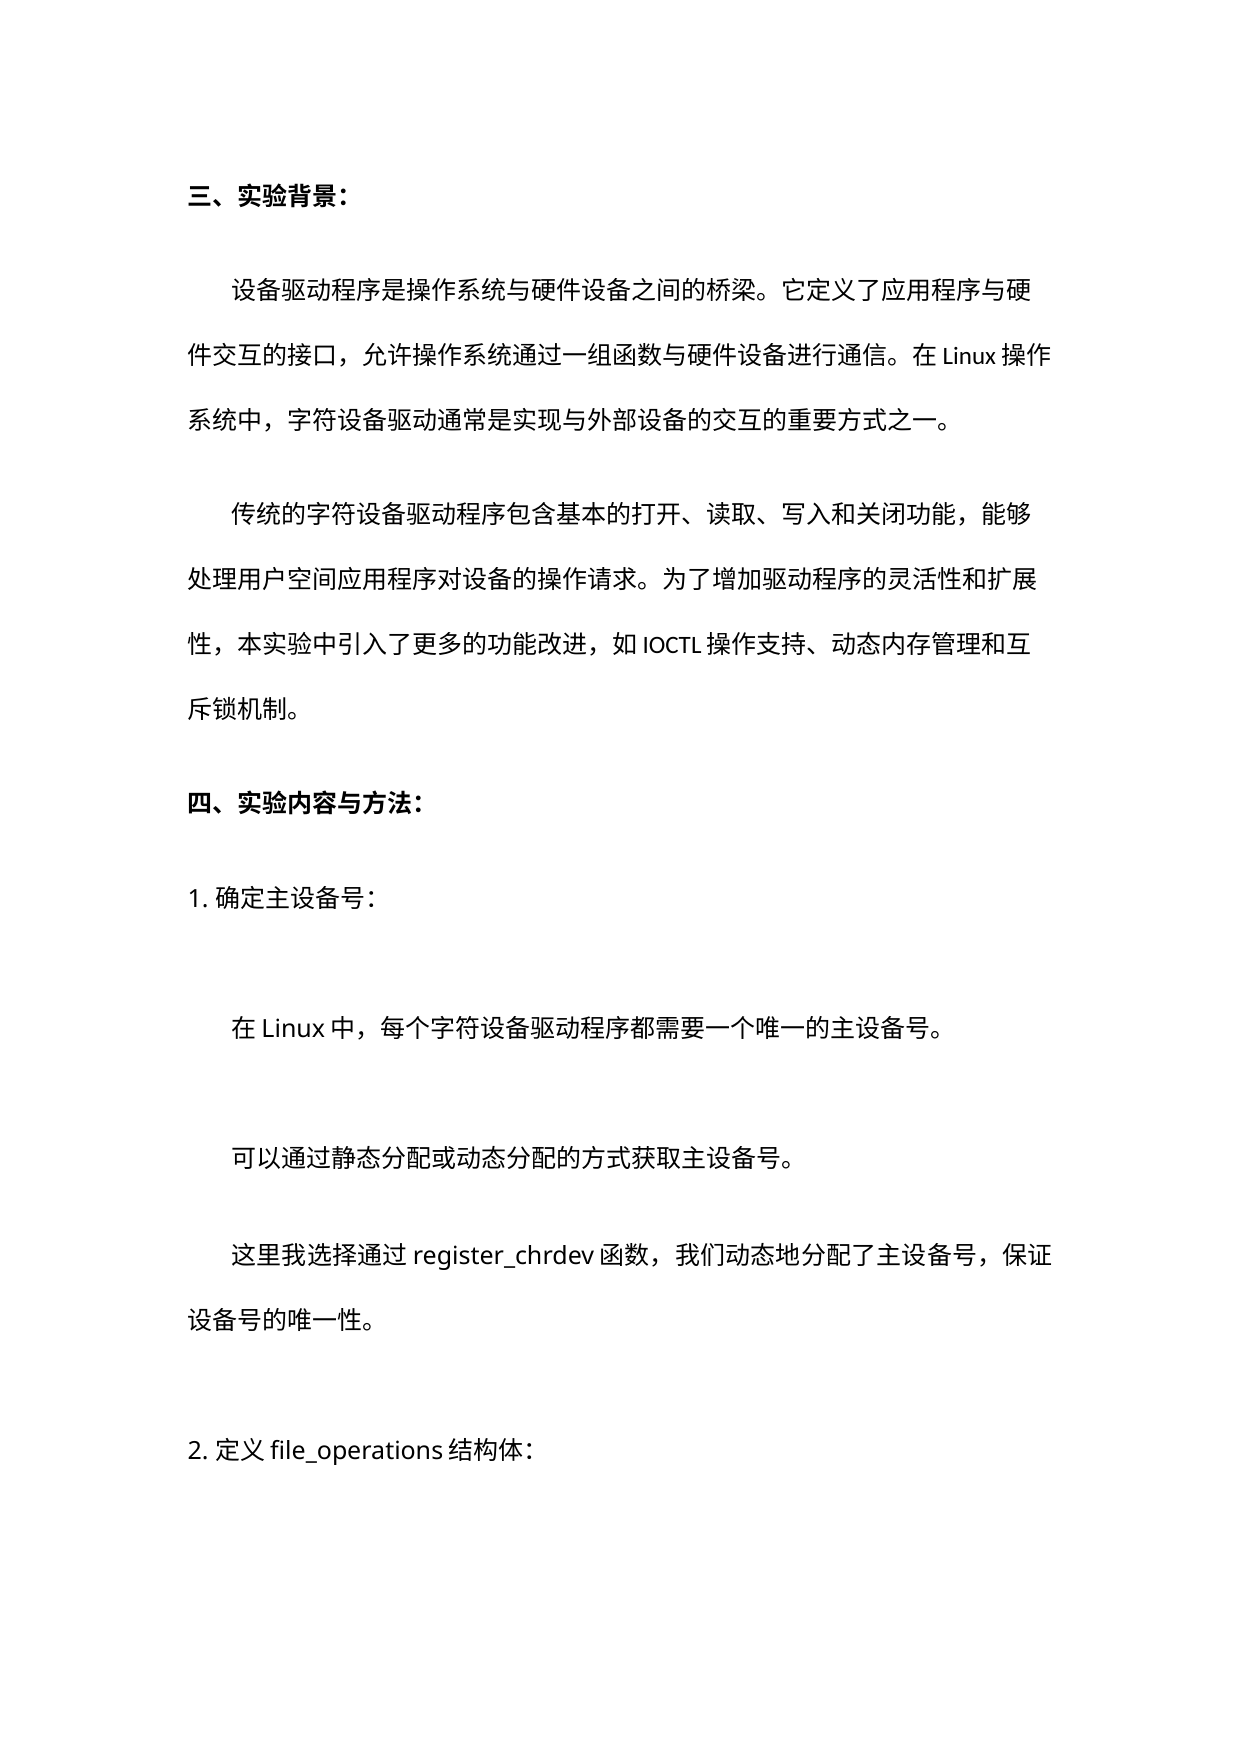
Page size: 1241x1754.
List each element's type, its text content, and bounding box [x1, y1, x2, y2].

text 这里我选择通过register_chrdev函数，我们动态地分配了主设备号，保证设备号的唯一性。 [187, 1221, 1053, 1351]
list 定义file_operations结构体： [187, 1416, 1053, 1481]
text 在Linux中，每个字符设备驱动程序都需要一个唯一的主设备号。 [187, 994, 1053, 1059]
text 可以通过静态分配或动态分配的方式获取主设备号。 [187, 1124, 1053, 1189]
text 传统的字符设备驱动程序包含基本的打开、读取、写入和关闭功能，能够处理用户空间应用程序对设备的操作请求。为了增加驱动程序的灵活性和扩展性，本实验中引入了更多的功能改进，如IOCTL操作支持、动态内存管理和互斥锁机制。 [187, 480, 1053, 740]
text 三、实验背景： [187, 162, 1053, 227]
text 设备驱动程序是操作系统与硬件设备之间的桥梁。它定义了应用程序与硬件交互的接口，允许操作系统通过一组函数与硬件设备进行通信。在Linux操作系统中，字符设备驱动通常是实现与外部设备的交互的重要方式之一。 [187, 256, 1053, 451]
list 确定主设备号： [187, 864, 1053, 929]
text 四、实验内容与方法： [187, 769, 1053, 834]
